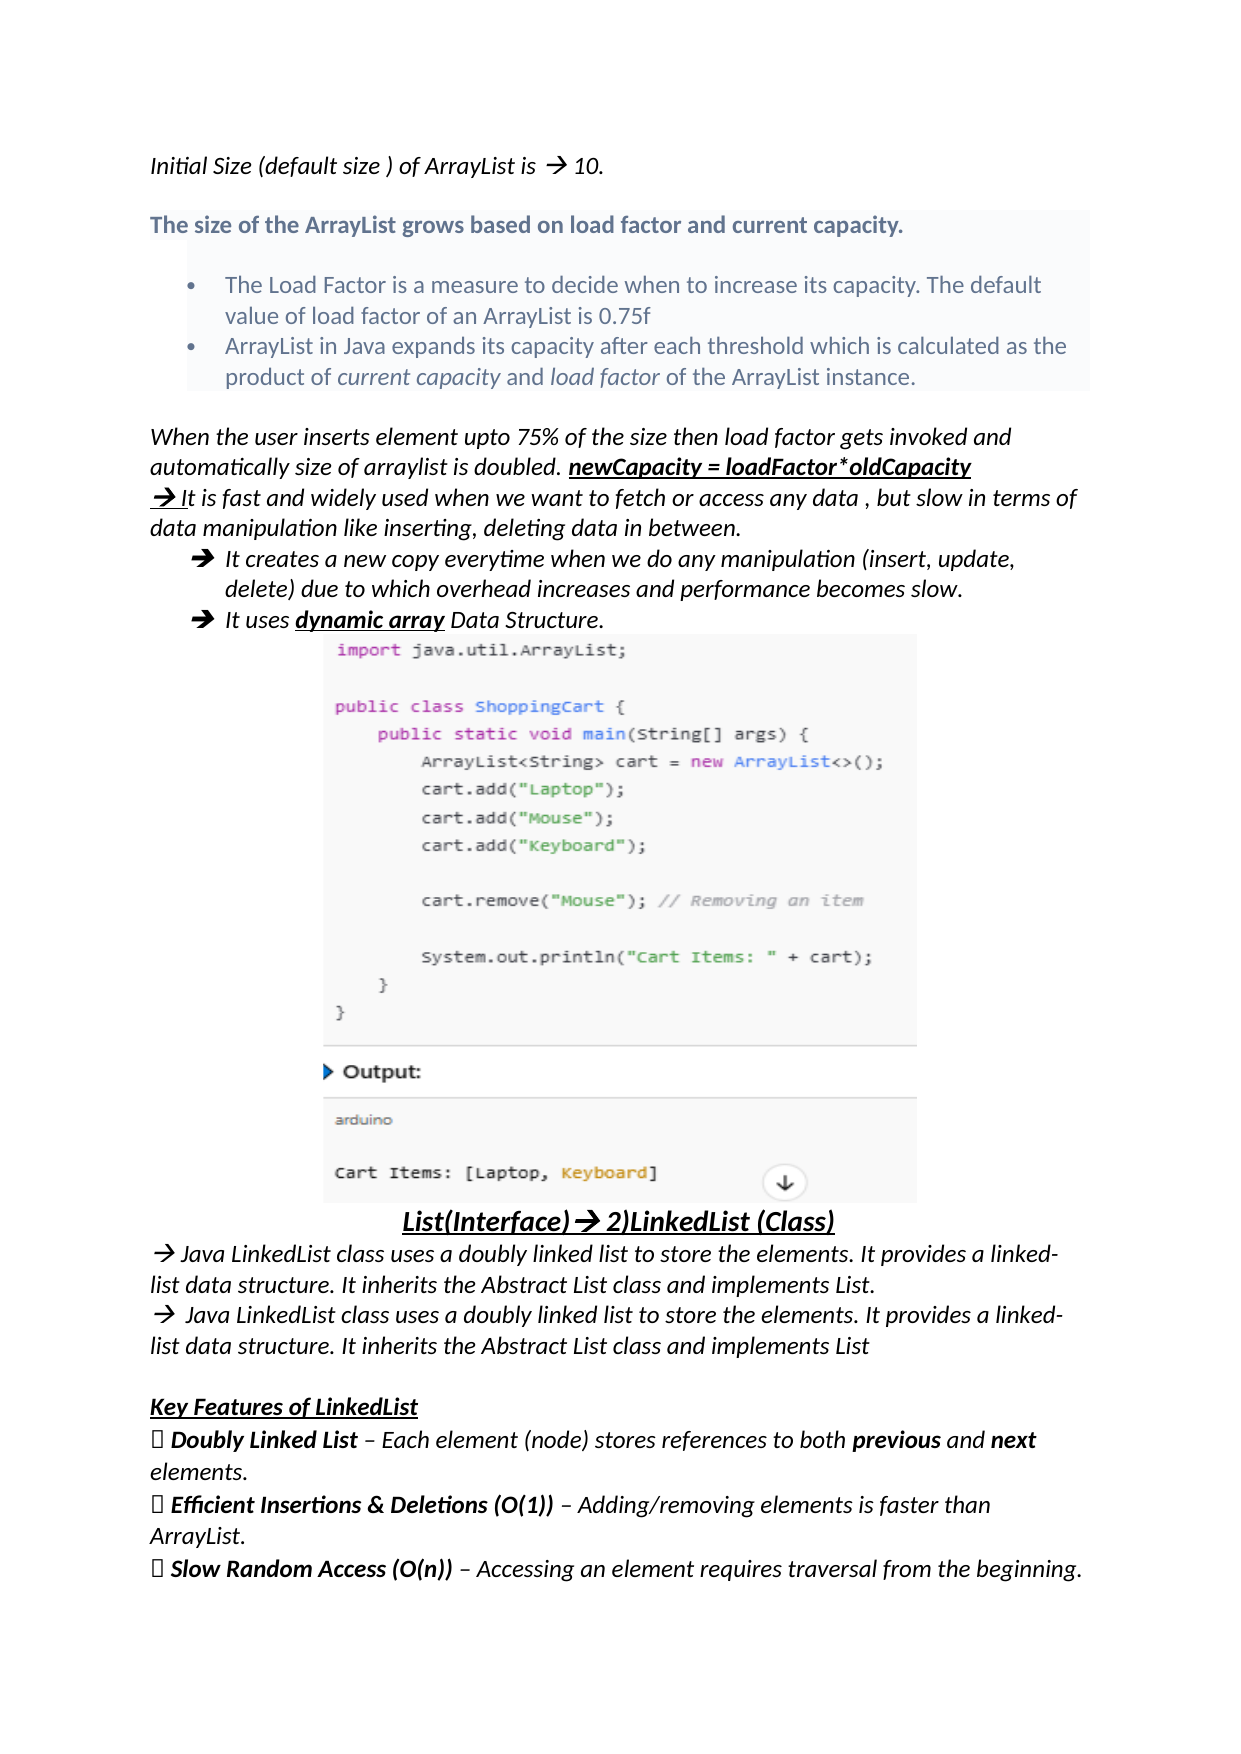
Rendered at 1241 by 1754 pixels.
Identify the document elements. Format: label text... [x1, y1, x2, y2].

text When the user inserts element upto 75% of the size then load factor gets invoked and automatically size of arraylist is doubled. newCapacity = loadFactor*oldCapacity [150, 421, 1090, 482]
text The size of the ArrayList grows based on load factor and current capacity. [150, 210, 1090, 240]
text Java LinkedList class uses a doubly linked list to store the elements. It provides a linked-list data structure. It inherits the Abstract List class and implements List. [150, 1239, 1090, 1300]
text List(Interface) 2)LinkedList (Class) [150, 1203, 1090, 1239]
text Java LinkedList class uses a doubly linked list to store the elements. It provides a linked-list data structure. It inherits the Abstract List class and implements List [150, 1300, 1090, 1361]
list The Load Factor is a measure to decide when to increase its capacity. The default value of load factor of an ArrayList is 0.75f [187, 269, 1090, 330]
text Initial Size (default size ) of ArrayList is 10. [150, 150, 1090, 181]
list It creates a new copy everytime when we do any manipulation (insert, update, delete) due to which overhead increases and performance becomes slow. [187, 543, 1090, 604]
text Key Features of LinkedList [150, 1391, 1090, 1422]
picture [323, 634, 917, 1203]
list ArrayList in Java expands its capacity after each threshold which is calculated as the product of current capacity and load factor of the ArrayList instance. [187, 330, 1090, 391]
list It uses dynamic array Data Structure. [187, 604, 1090, 634]
text It is fast and widely used when we want to fetch or access any data , but slow in terms of data manipulation like inserting, deleting data in between. [150, 482, 1090, 543]
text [150, 1422, 1090, 1585]
